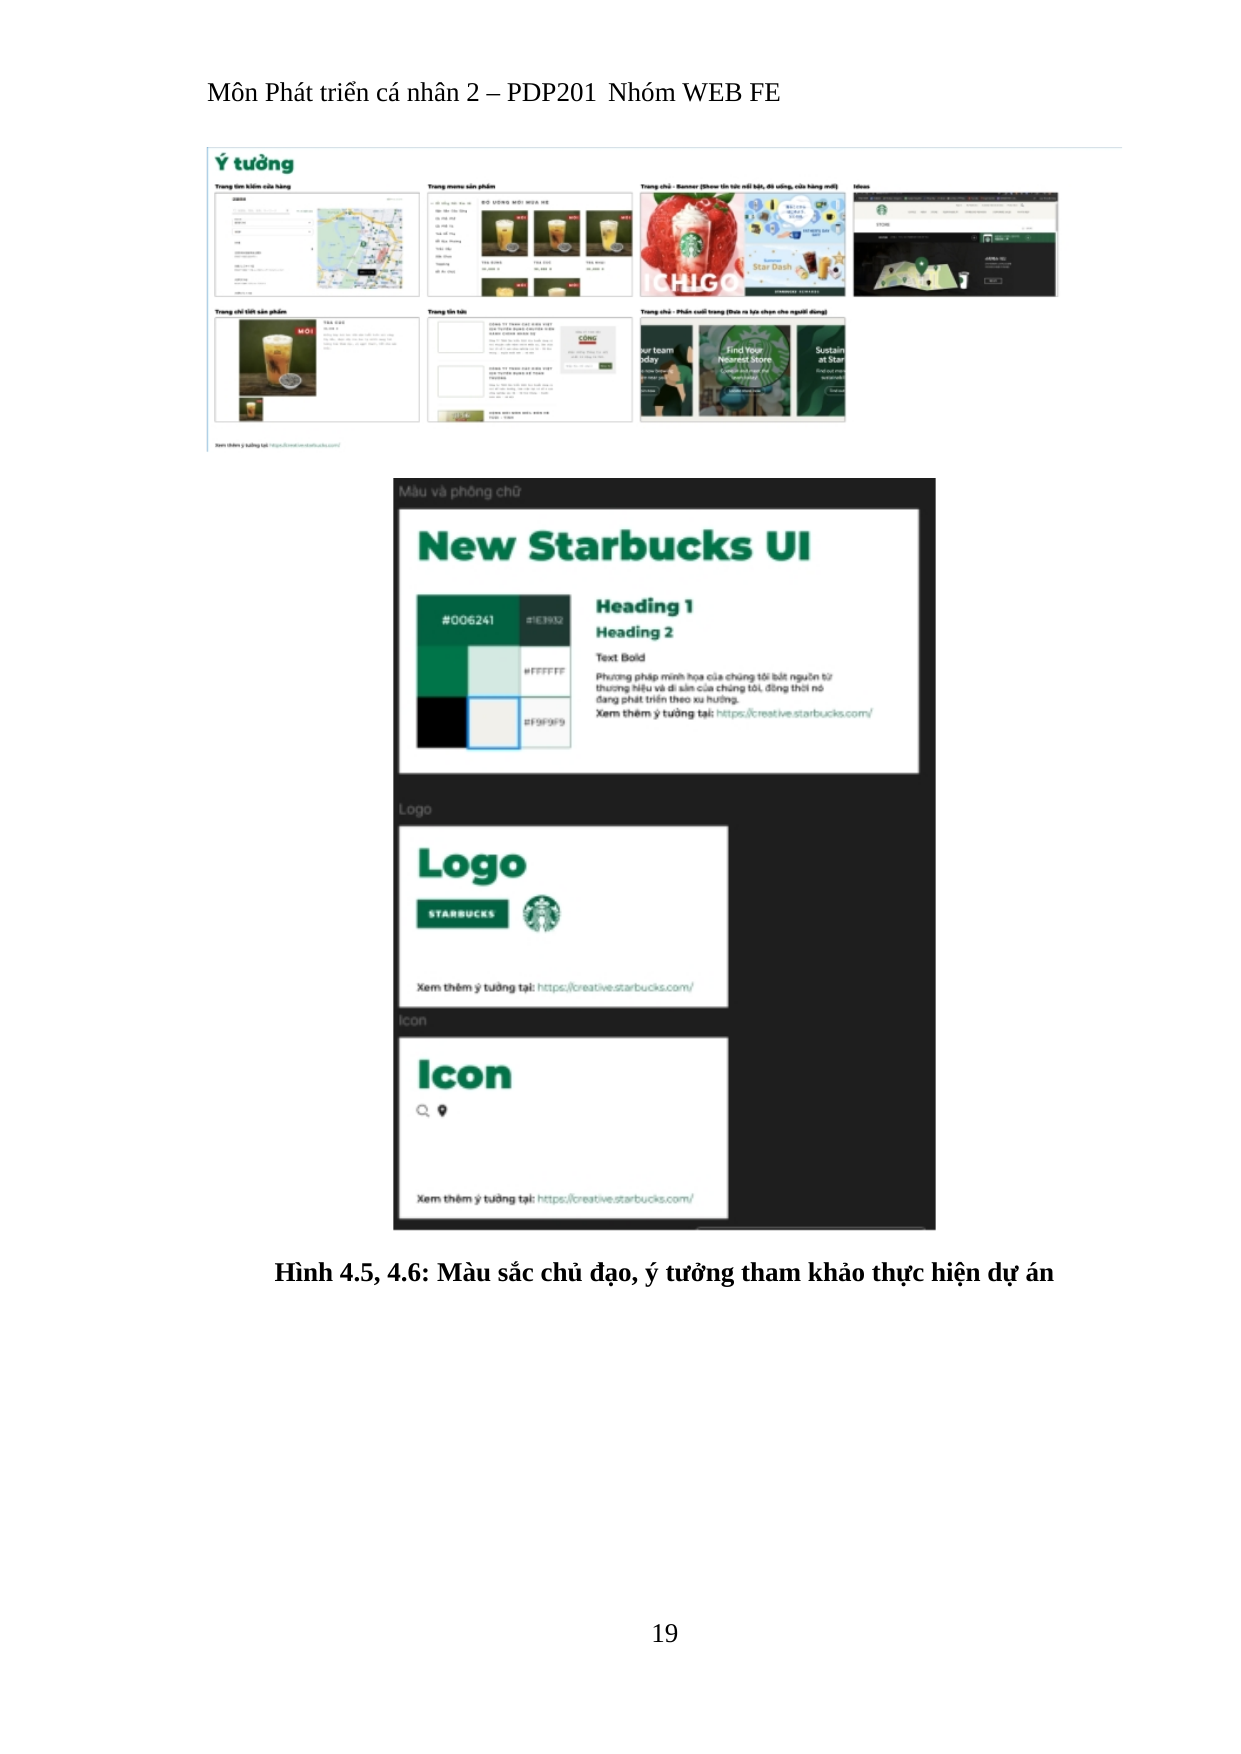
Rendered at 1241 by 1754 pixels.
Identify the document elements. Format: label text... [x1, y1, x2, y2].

picture [393, 478, 936, 1232]
picture [206, 147, 1123, 453]
